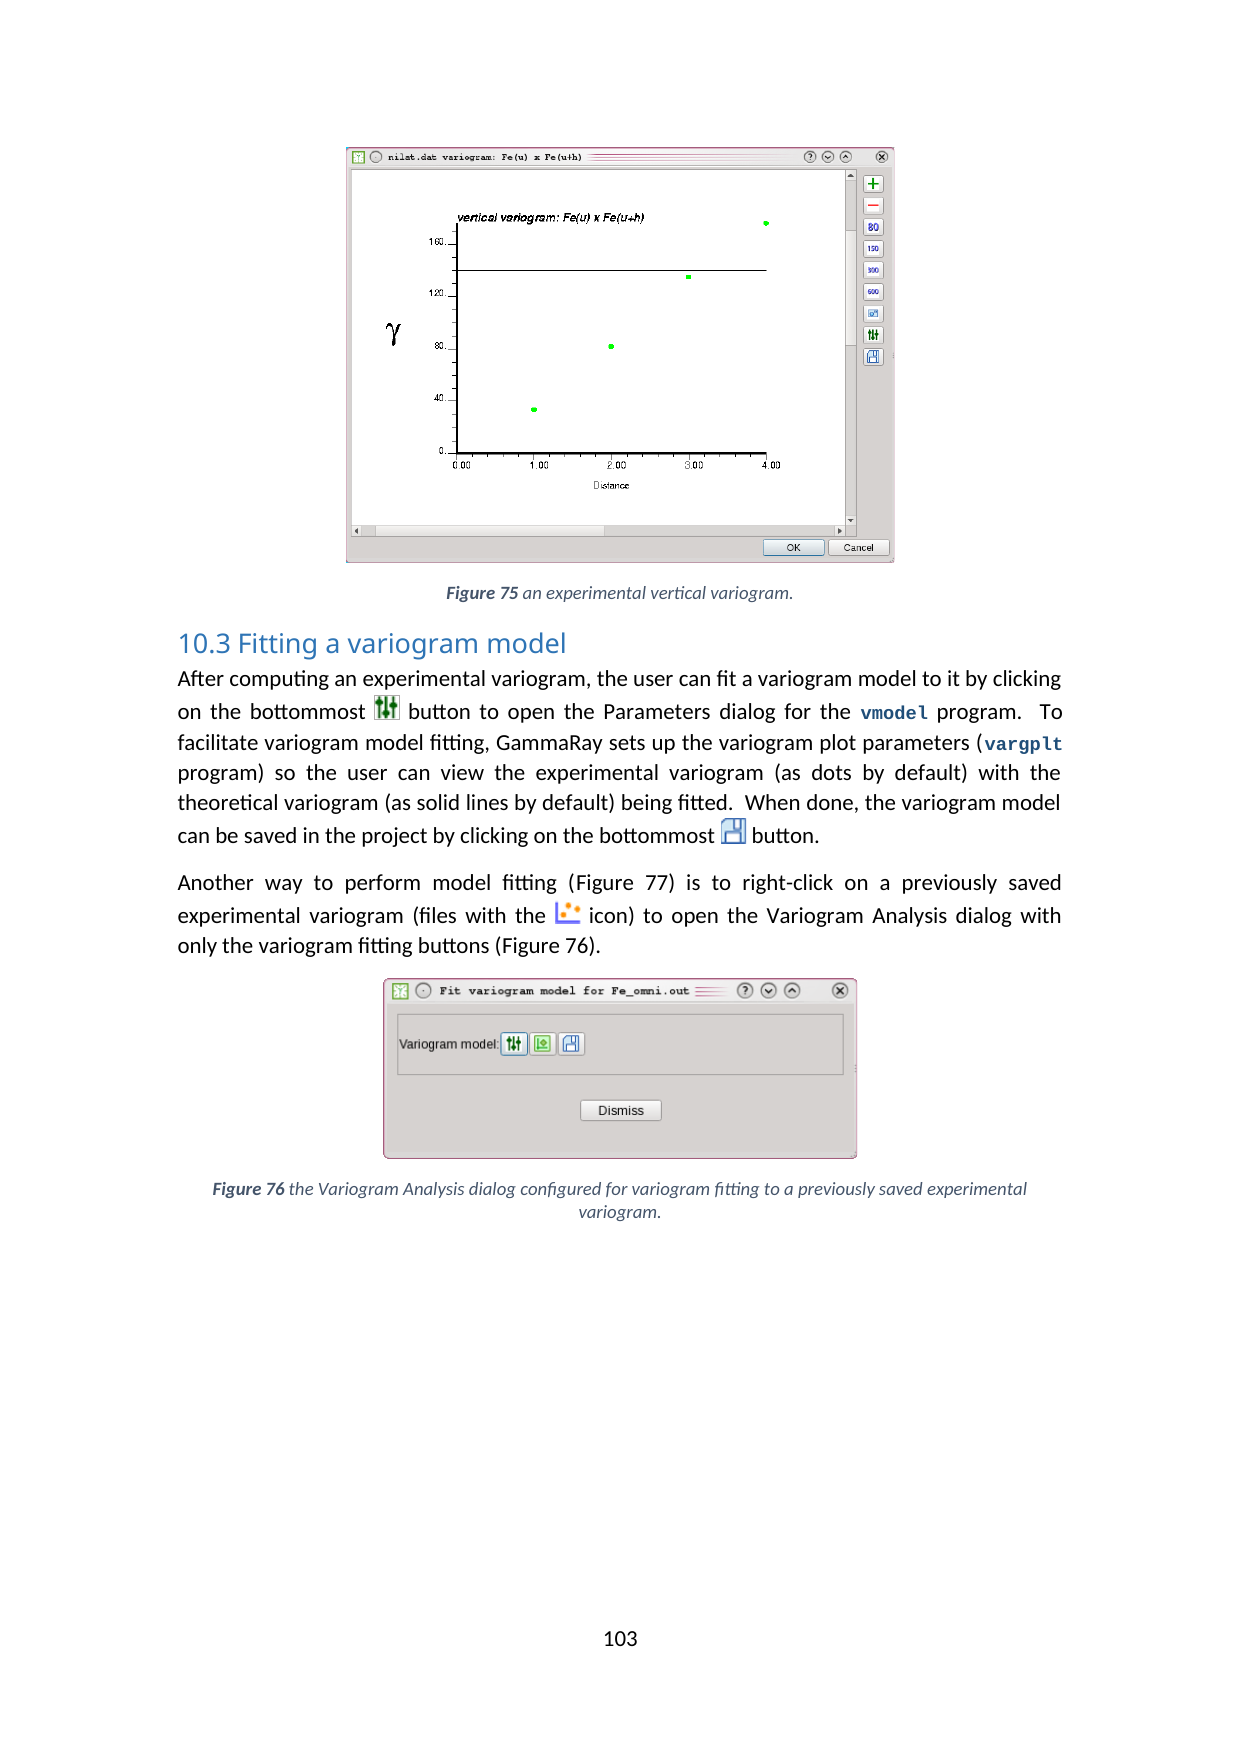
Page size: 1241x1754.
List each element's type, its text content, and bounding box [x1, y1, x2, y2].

text After computing an experimental variogram, the user can fit a variogram model to it by clicking on the bottommost button to open the Parameters dialog for the vmodel program. To facilitate variogram model fitting, GammaRay sets up the variogram plot parameters (vargplt program) so the user can view the experimental variogram (as dots by default) with the theoretical variogram (as solid lines by default) being fitted. When done, the variogram model can be saved in the project by clicking on the bottommost button. [177, 664, 1063, 849]
subtitle Fitting a variogram model [177, 625, 1063, 662]
text Figure 75 an experimental vertical variogram. [177, 581, 1063, 604]
text Figure 76 the Variogram Analysis dialog configured for variogram fitting to a previously saved experimental variogram. [177, 1178, 1063, 1223]
picture [555, 898, 581, 924]
picture [383, 978, 858, 1159]
picture [721, 818, 747, 844]
picture [346, 147, 895, 563]
text Another way to perform model fitting (Figure 77) is to right-click on a previously saved experimental variogram (files with the icon) to open the Variogram Analysis dialog with only the variogram fitting buttons (Figure 76). [177, 868, 1063, 959]
picture [375, 696, 399, 719]
